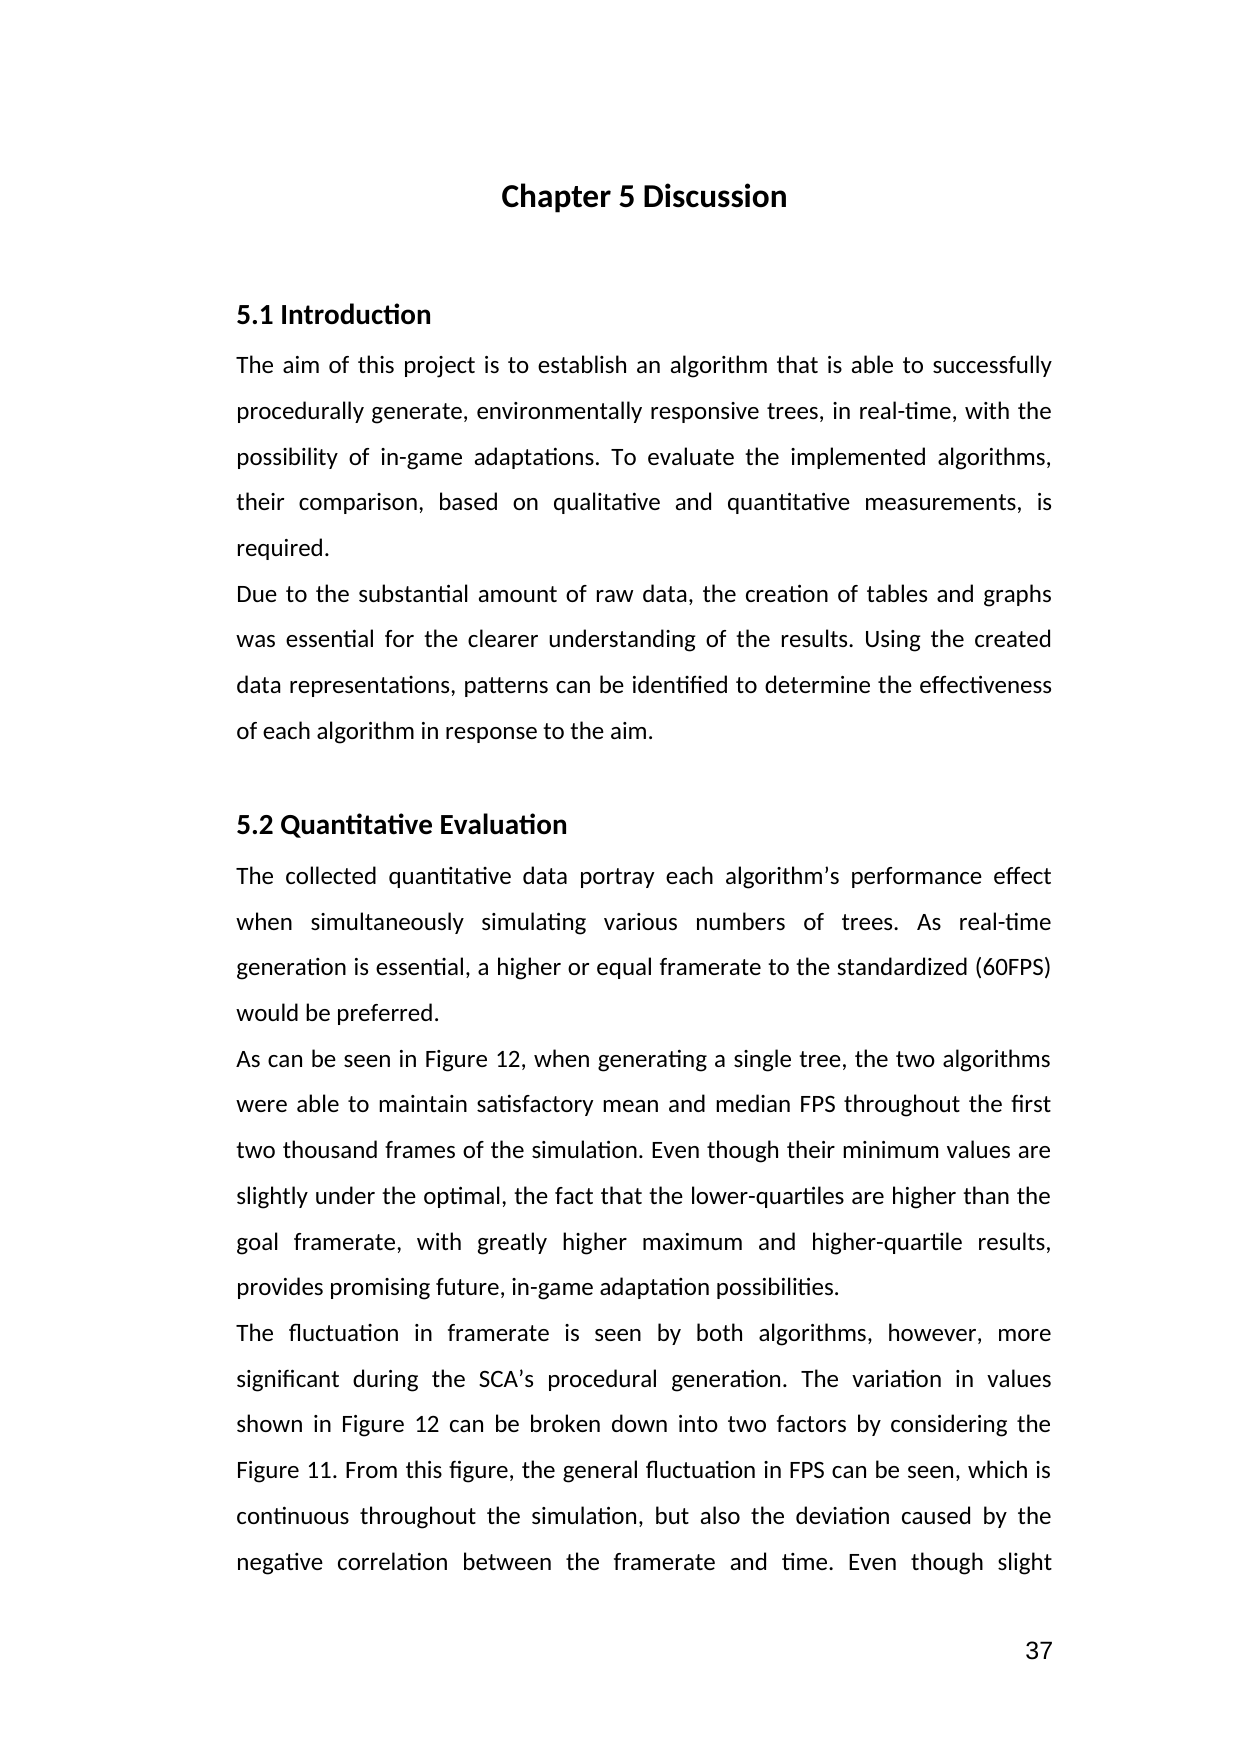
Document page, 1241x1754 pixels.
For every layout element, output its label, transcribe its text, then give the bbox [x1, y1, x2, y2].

subtitle Chapter 5 Discussion [236, 175, 1053, 216]
text 5.1 Introduction [236, 296, 1053, 331]
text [236, 1317, 1053, 1576]
text As can be seen in Figure 12, when generating a single tree, the two algorithms were able to maintain satisfactory mean and median FPS throughout the first two thousand frames of the simulation. Even though their minimum values are slightly under the optimal, the fact that the lower-quartiles are higher than the goal framerate, with greatly higher maximum and higher-quartile results, provides promising future, in-game adaptation possibilities. [236, 1043, 1053, 1302]
text The aim of this project is to establish an algorithm that is able to successfully procedurally generate, environmentally responsive trees, in real-time, with the possibility of in-game adaptations. To evaluate the implemented algorithms, their comparison, based on qualitative and quantitative measurements, is required. [236, 349, 1053, 563]
text The collected quantitative data portray each algorithm’s performance effect when simultaneously simulating various numbers of trees. As real-time generation is essential, a higher or equal framerate to the standardized (60FPS) would be preferred. [236, 860, 1053, 1028]
text Due to the substantial amount of raw data, the creation of tables and graphs was essential for the clearer understanding of the results. Using the created data representations, patterns can be identified to determine the effectiveness of each algorithm in response to the aim. [236, 578, 1053, 746]
text 5.2 Quantitative Evaluation [236, 806, 1053, 842]
